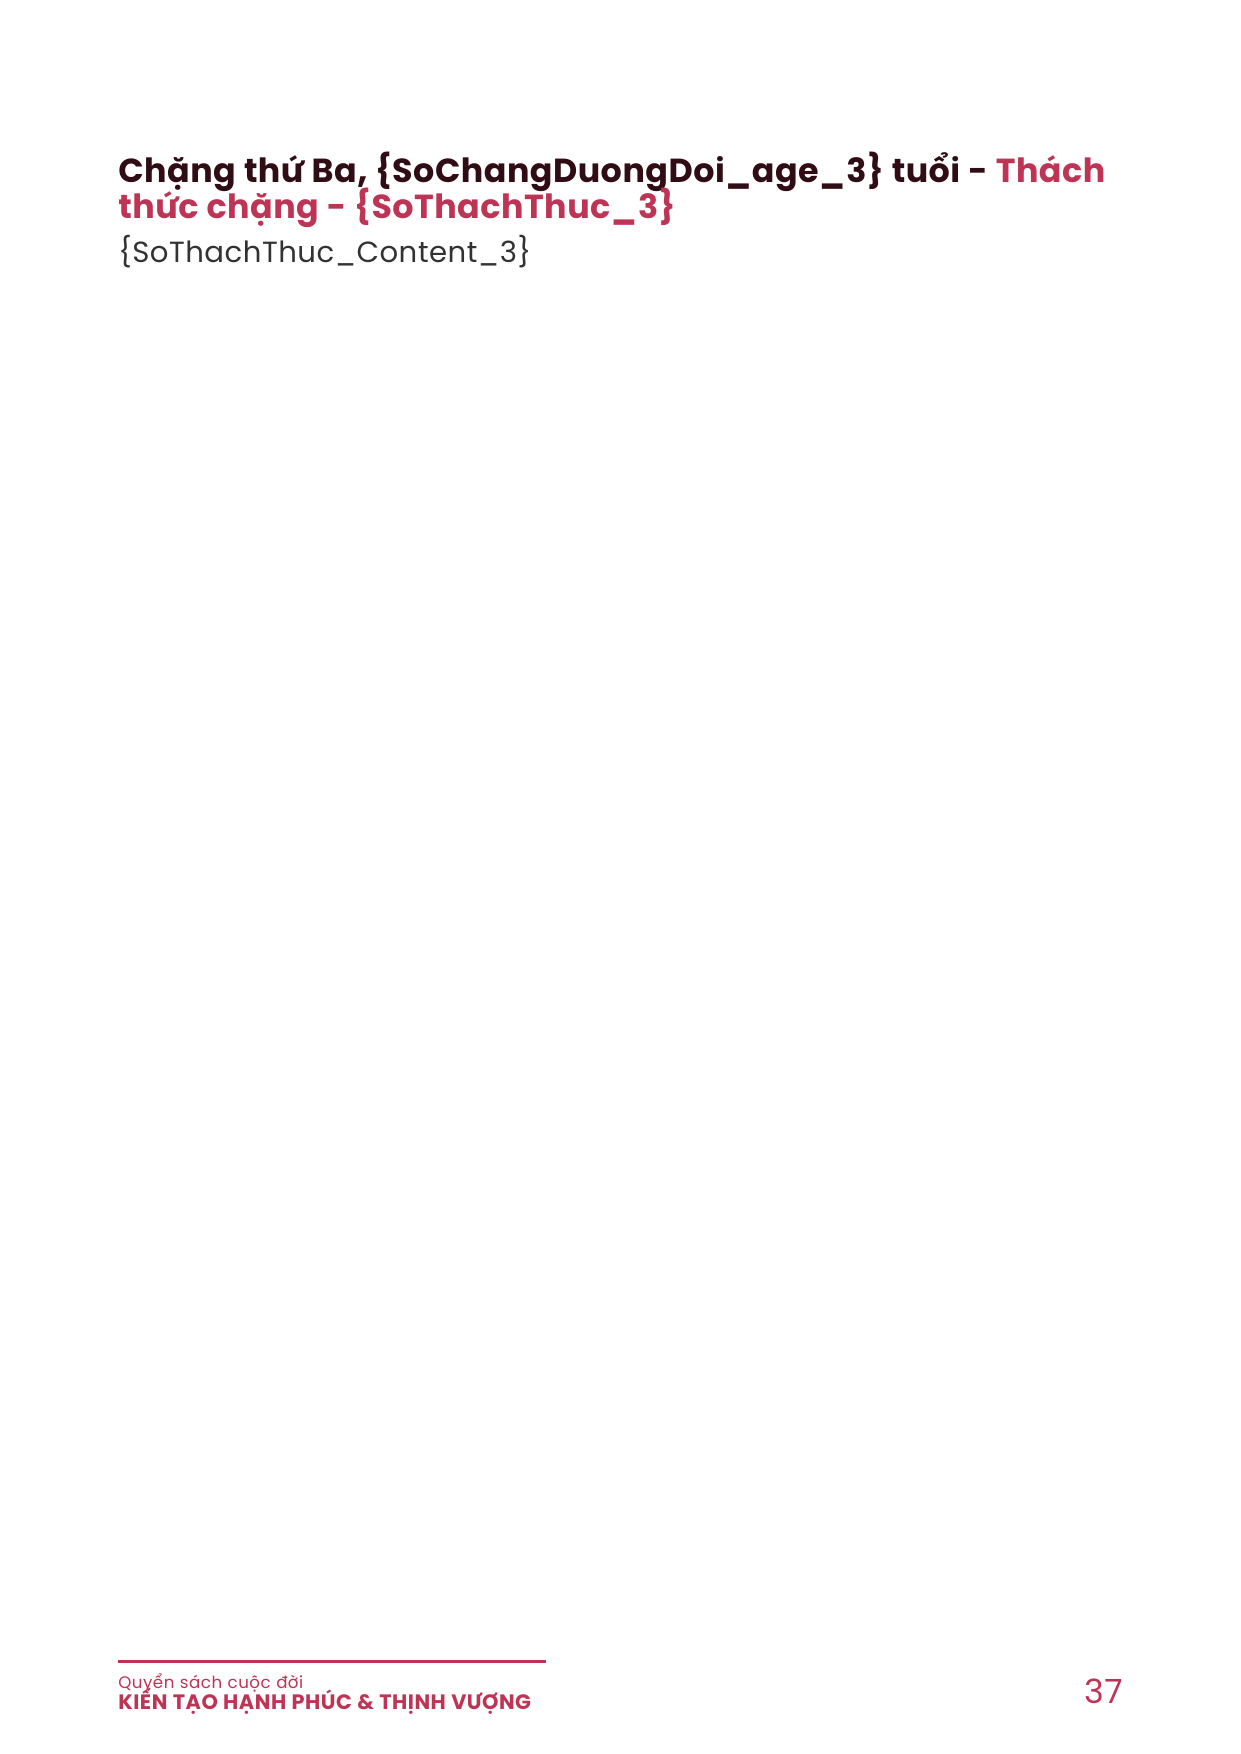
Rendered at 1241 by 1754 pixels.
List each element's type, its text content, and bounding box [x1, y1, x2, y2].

text {SoThachThuc_Content_3} [118, 239, 1122, 270]
subtitle Chặng thứ Ba, {SoChangDuongDoi_age_3} tuổi - Thách thức chặng - {SoThachThuc_3} [118, 155, 1122, 227]
